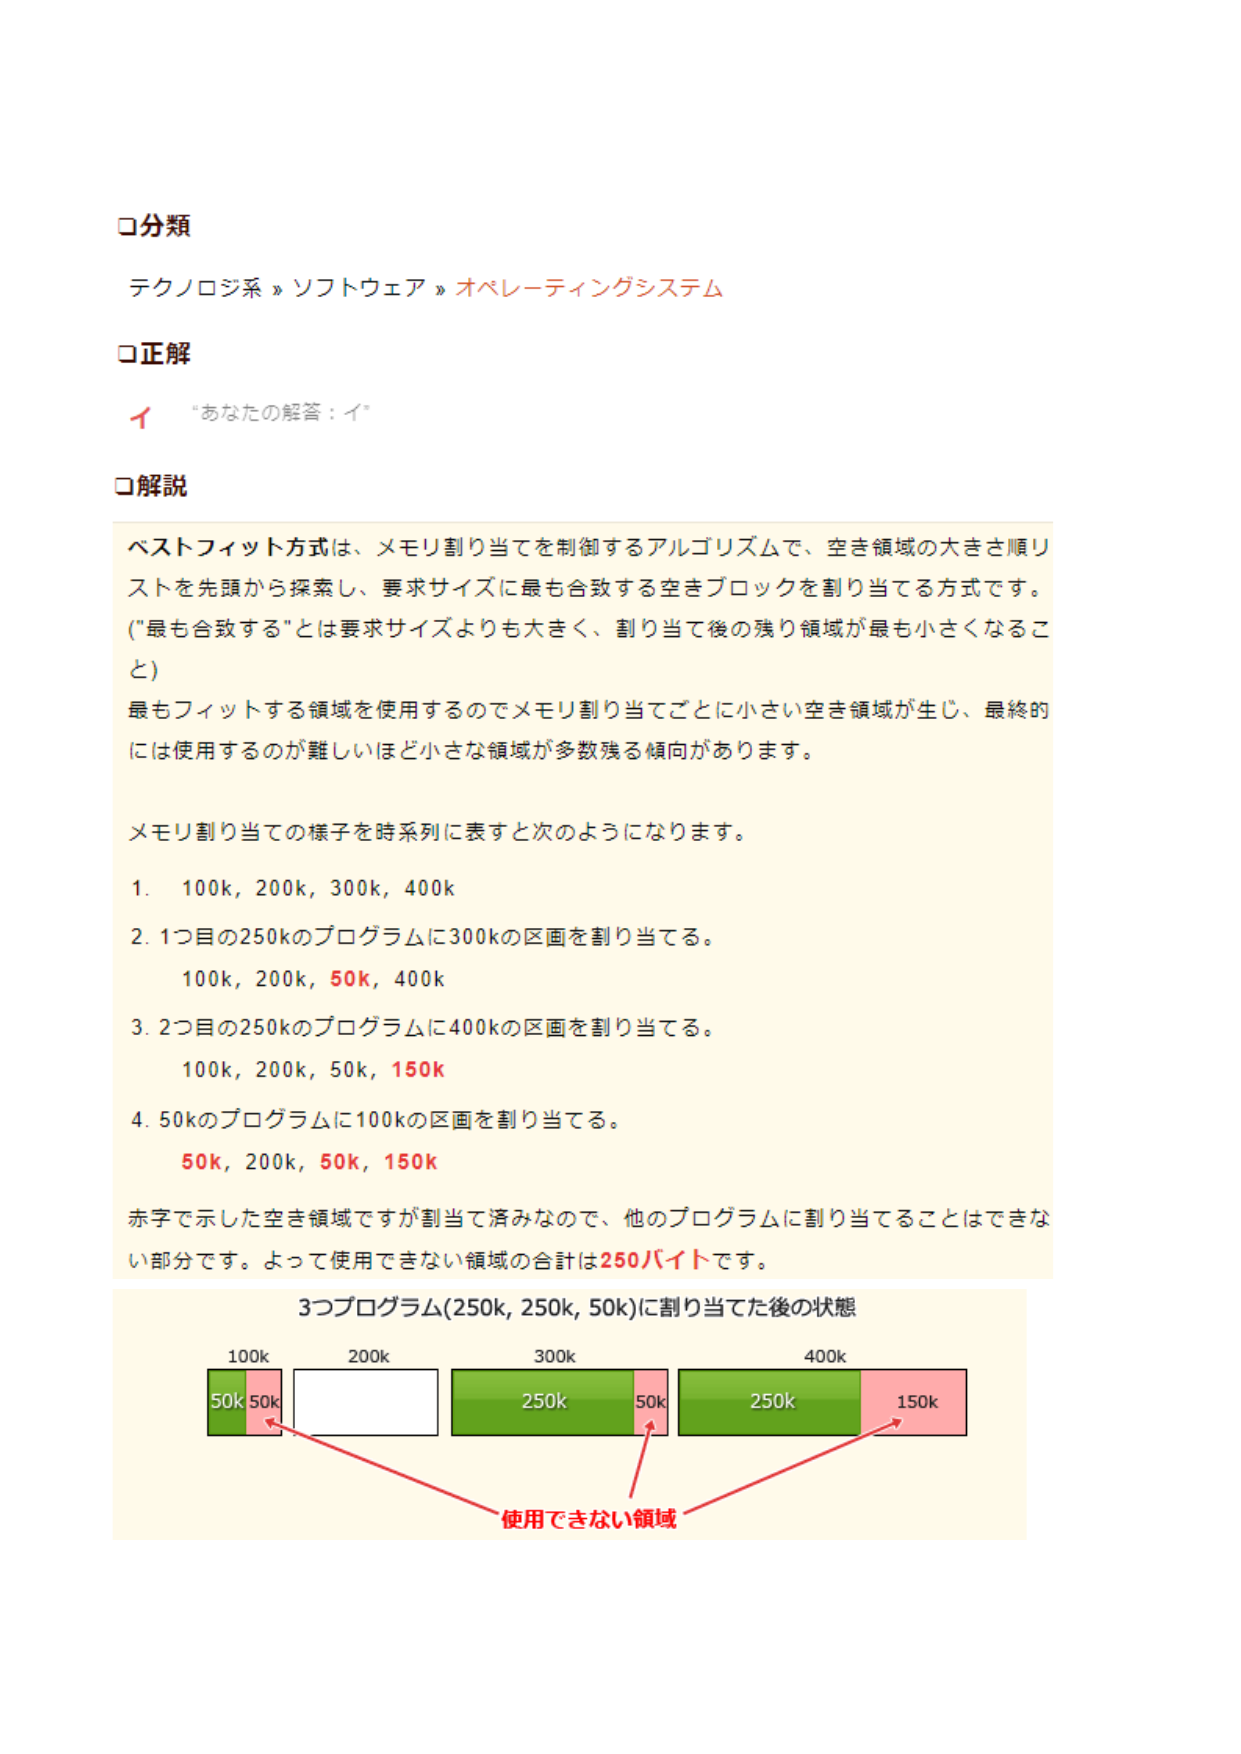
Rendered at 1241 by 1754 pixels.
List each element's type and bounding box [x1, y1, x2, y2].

picture [112, 464, 1054, 1279]
picture [112, 1289, 1027, 1540]
picture [112, 202, 830, 448]
